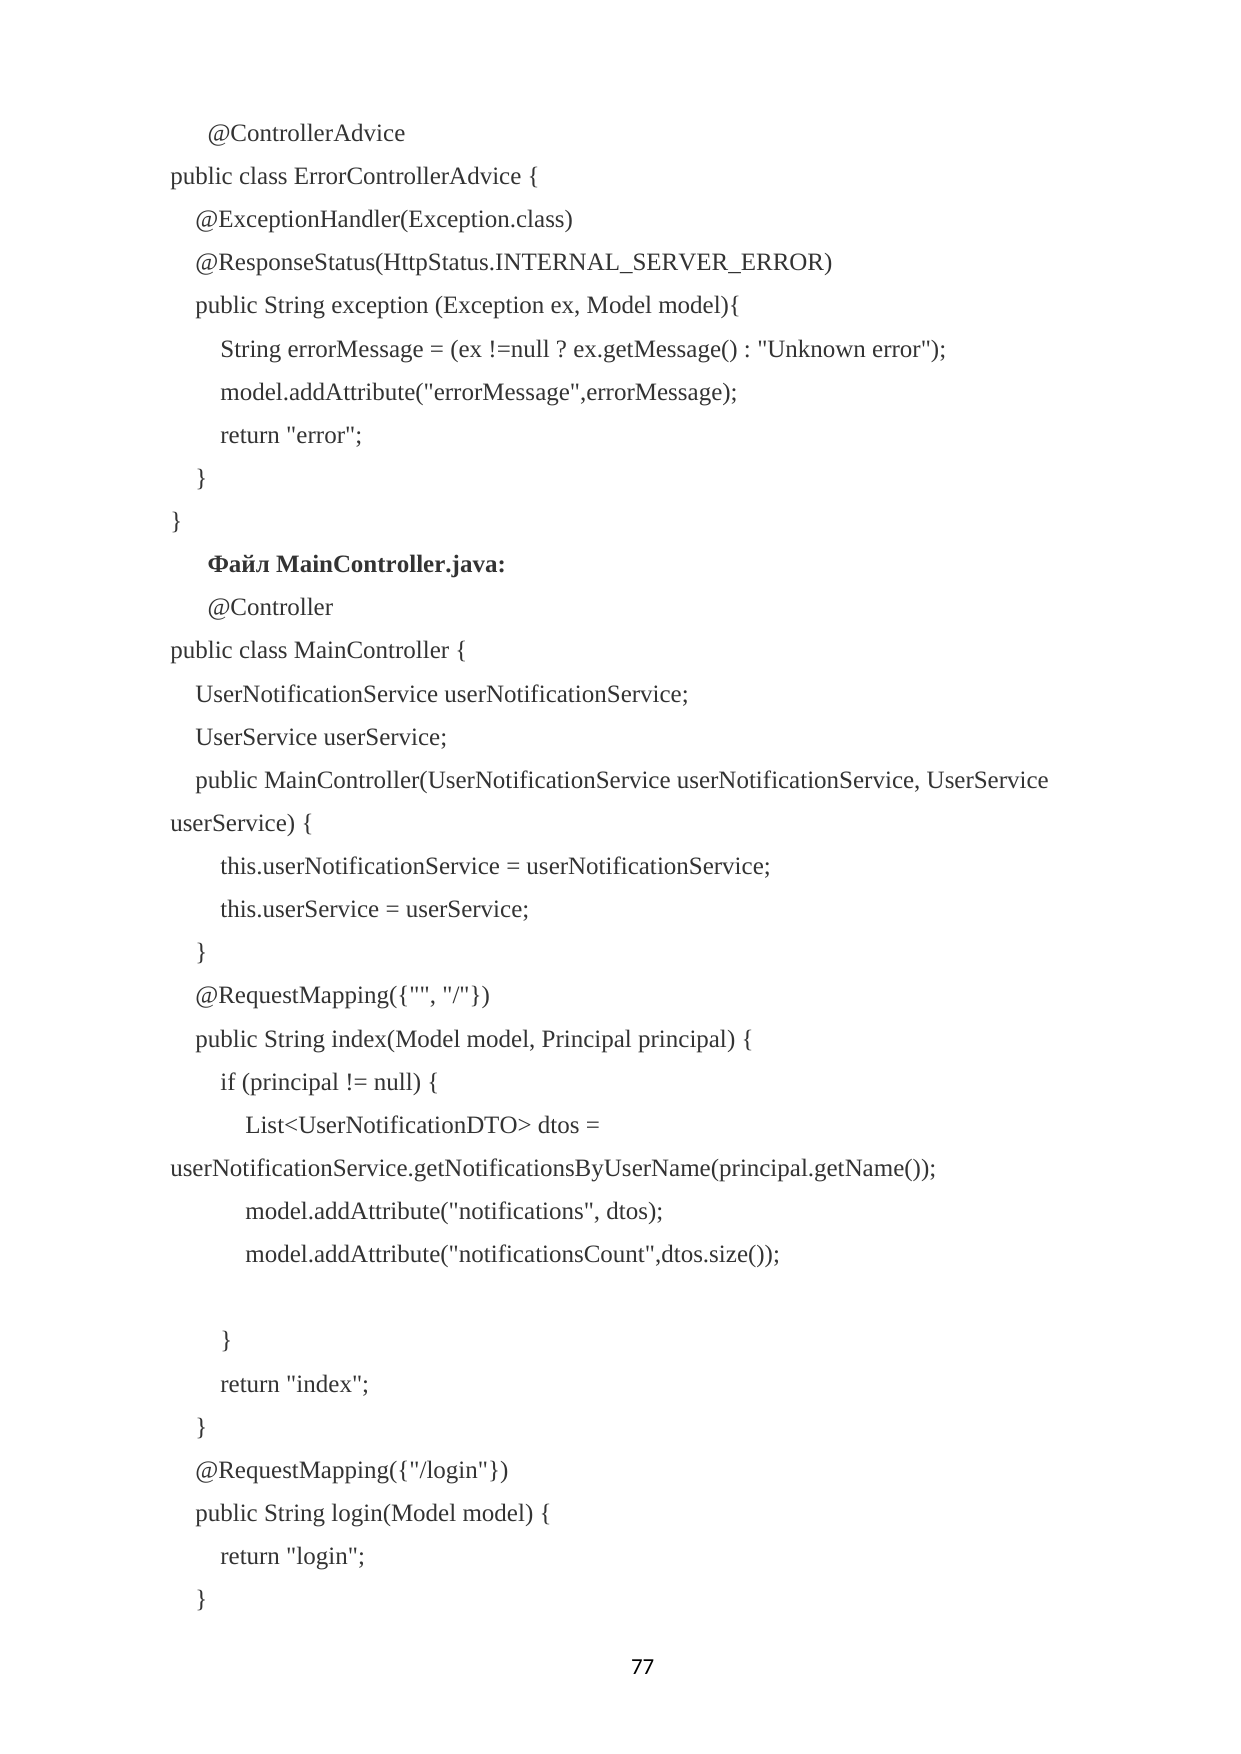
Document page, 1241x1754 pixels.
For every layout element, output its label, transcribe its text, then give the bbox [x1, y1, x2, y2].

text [170, 592, 1152, 1613]
text @ControllerAdvice public class ErrorControllerAdvice { @ExceptionHandler(Exception.class) @ResponseStatus(HttpStatus.INTERNAL_SERVER_ERROR) public String exception (Exception ex, Model model){ String errorMessage = (ex !=null ? ex.getMessage() : "Unknown error"); model.addAttribute("errorMessage",errorMessage); return "error"; } } [170, 118, 1152, 535]
text Файл MainController.java: [170, 549, 1152, 578]
